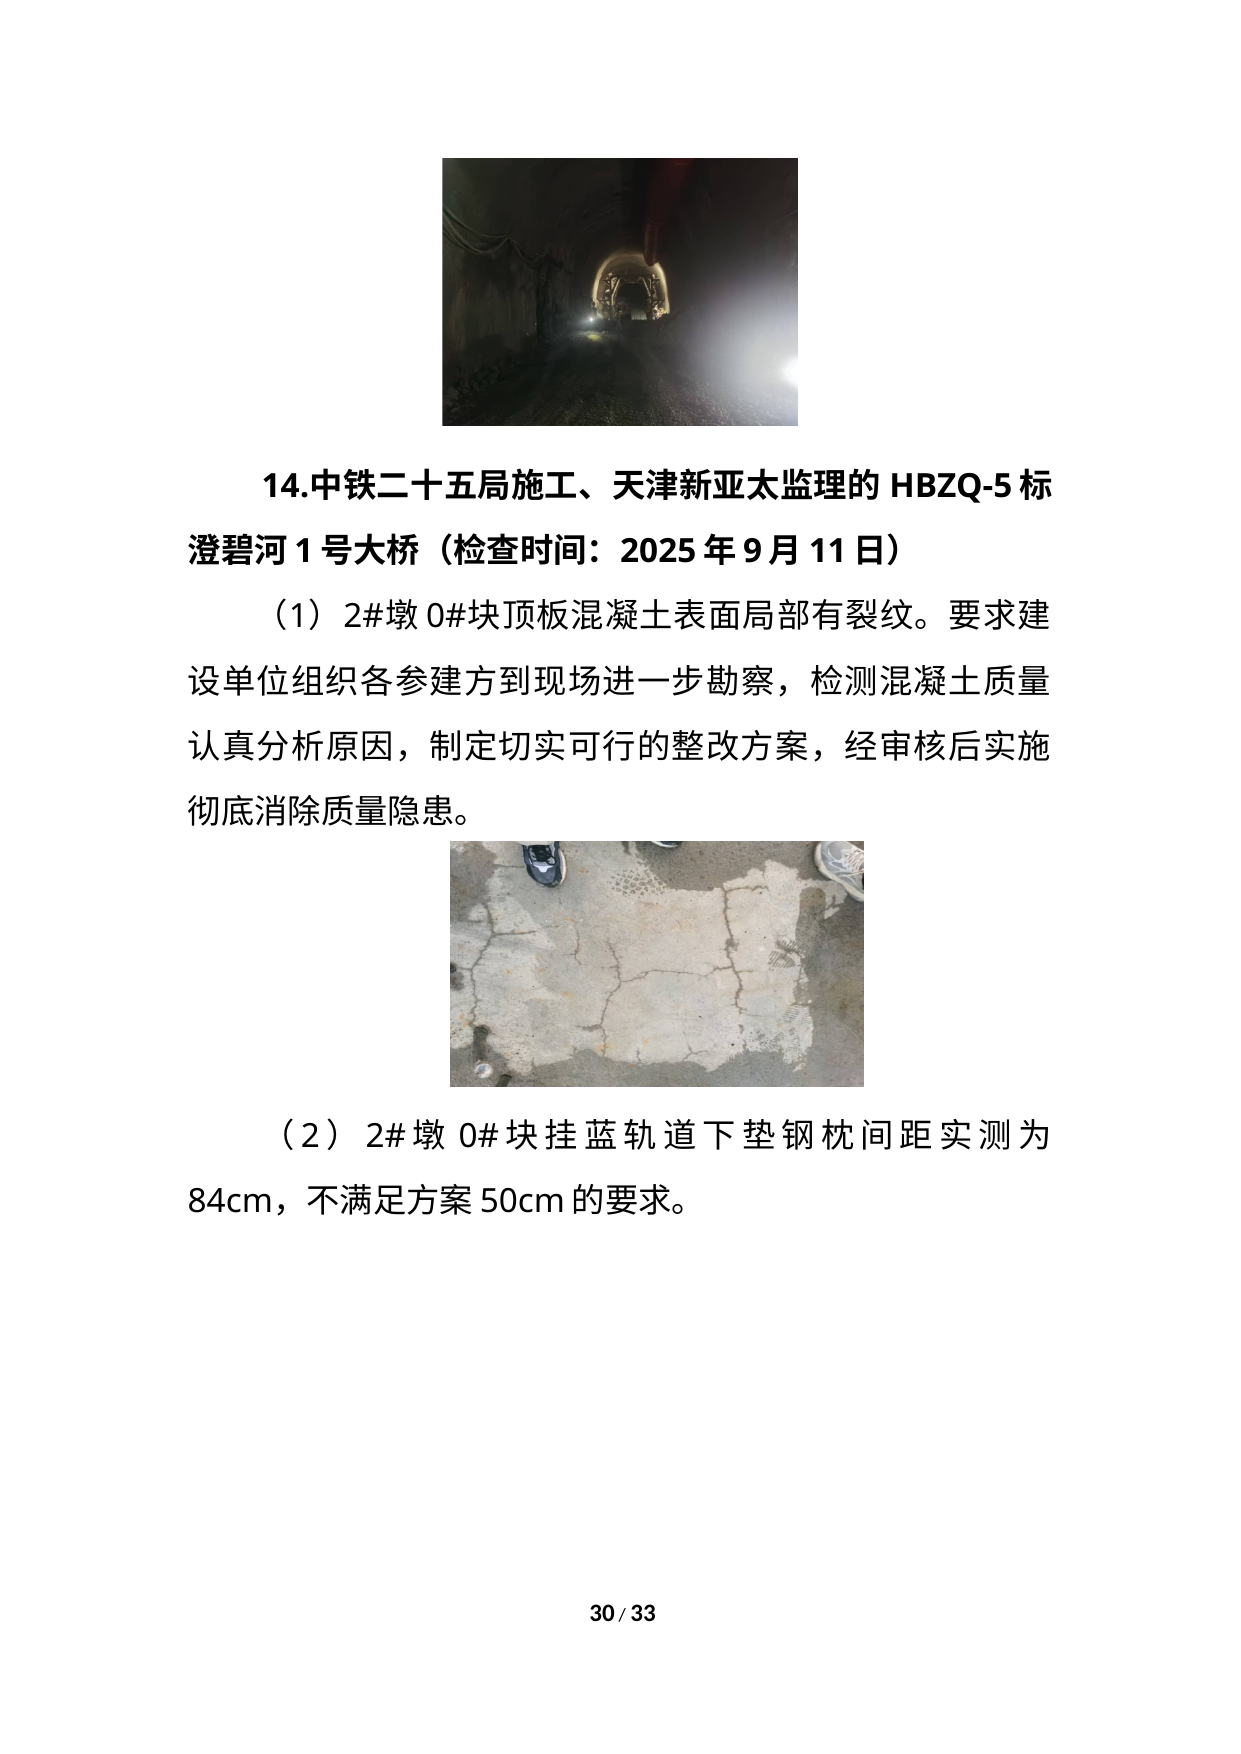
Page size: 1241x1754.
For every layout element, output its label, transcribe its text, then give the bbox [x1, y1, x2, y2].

text （1）2#墩0#块顶板混凝土表面局部有裂纹。要求建设单位组织各参建方到现场进一步勘察，检测混凝土质量，认真分析原因，制定切实可行的整改方案，经审核后实施，彻底消除质量隐患。 [187, 581, 1053, 841]
text 14.中铁二十五局施工、天津新亚太监理的HBZQ-5标澄碧河1号大桥（检查时间：2025年9月11日） [187, 451, 1053, 581]
picture [450, 841, 864, 1087]
picture [442, 158, 798, 426]
text （2）2#墩0#块挂蓝轨道下垫钢枕间距实测为84cm，不满足方案50cm的要求。 [187, 1101, 1053, 1231]
